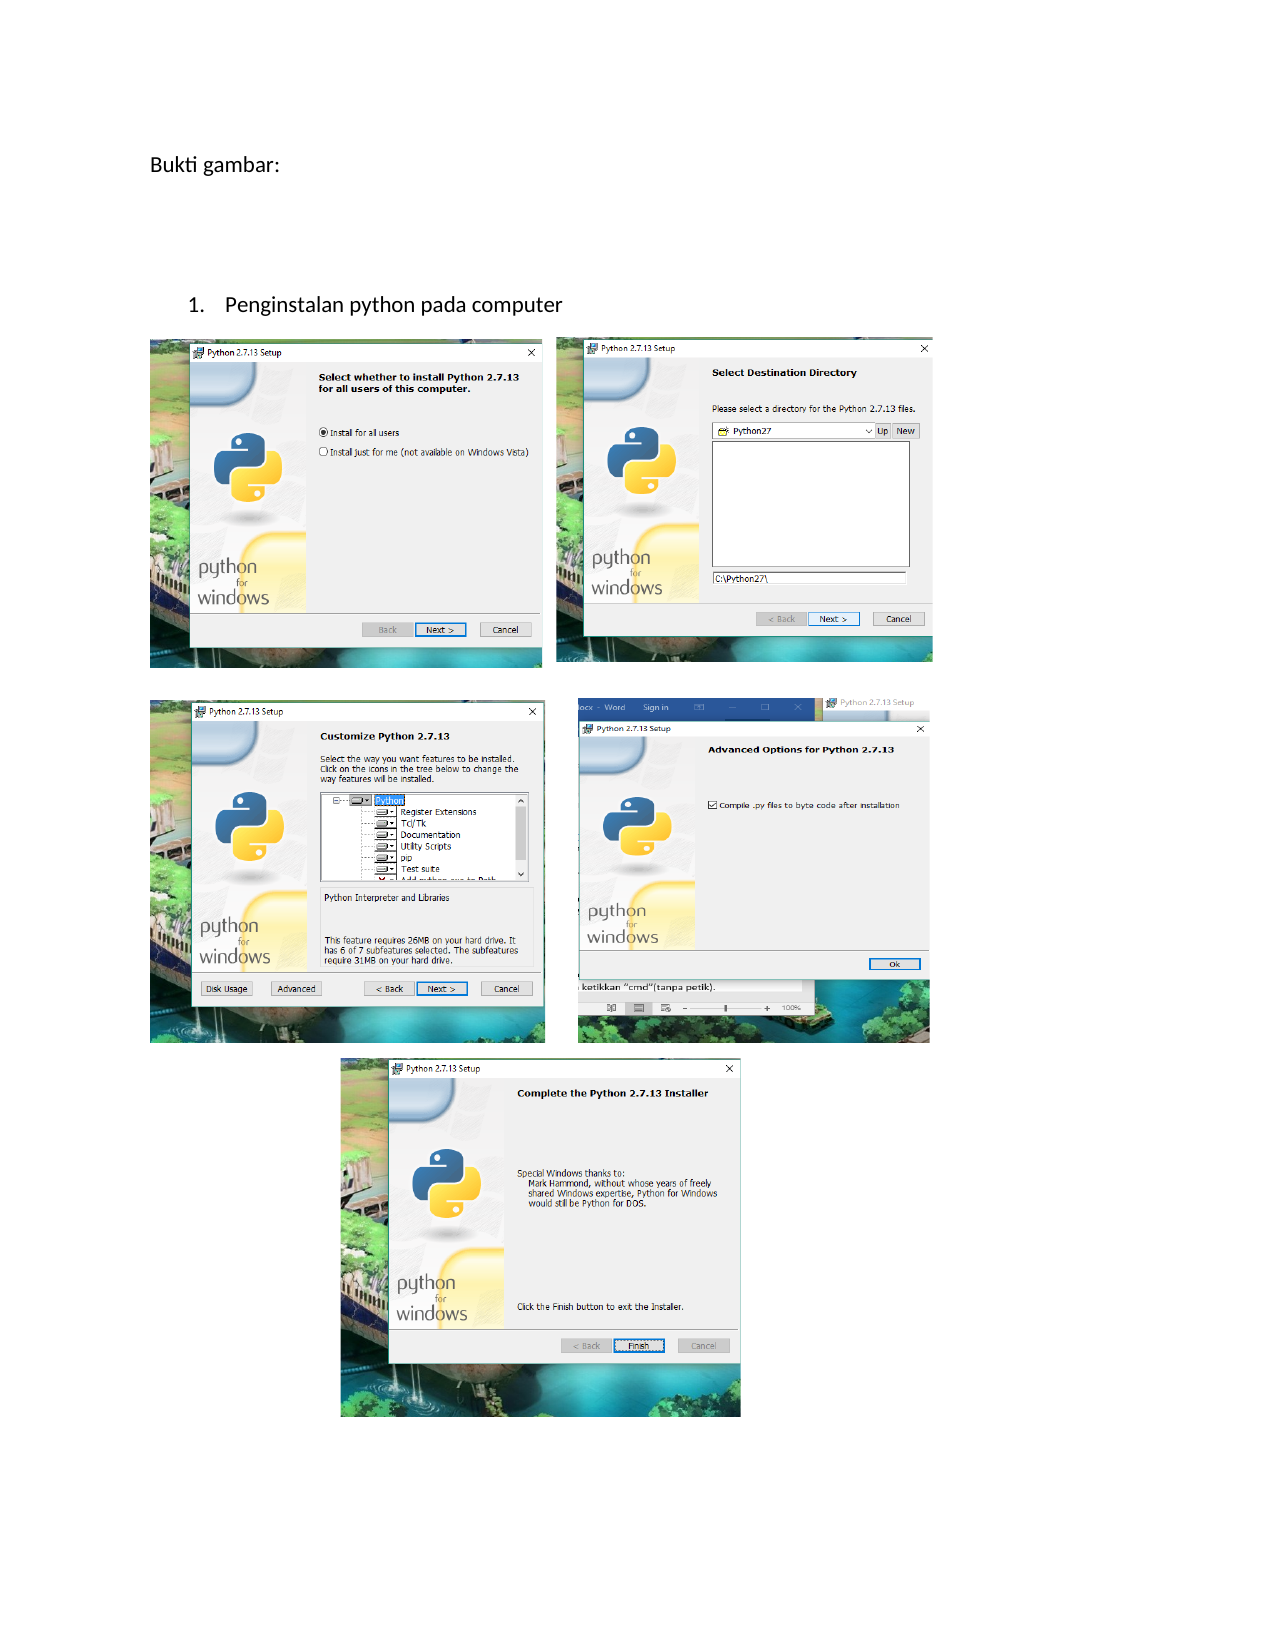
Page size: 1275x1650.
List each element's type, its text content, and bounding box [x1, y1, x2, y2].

picture [578, 698, 930, 1043]
picture [150, 339, 543, 668]
picture [556, 337, 933, 662]
picture [340, 1058, 741, 1417]
picture [150, 700, 546, 1043]
list Penginstalan python pada computer [187, 291, 1125, 319]
text Bukti gambar: [150, 150, 1125, 178]
